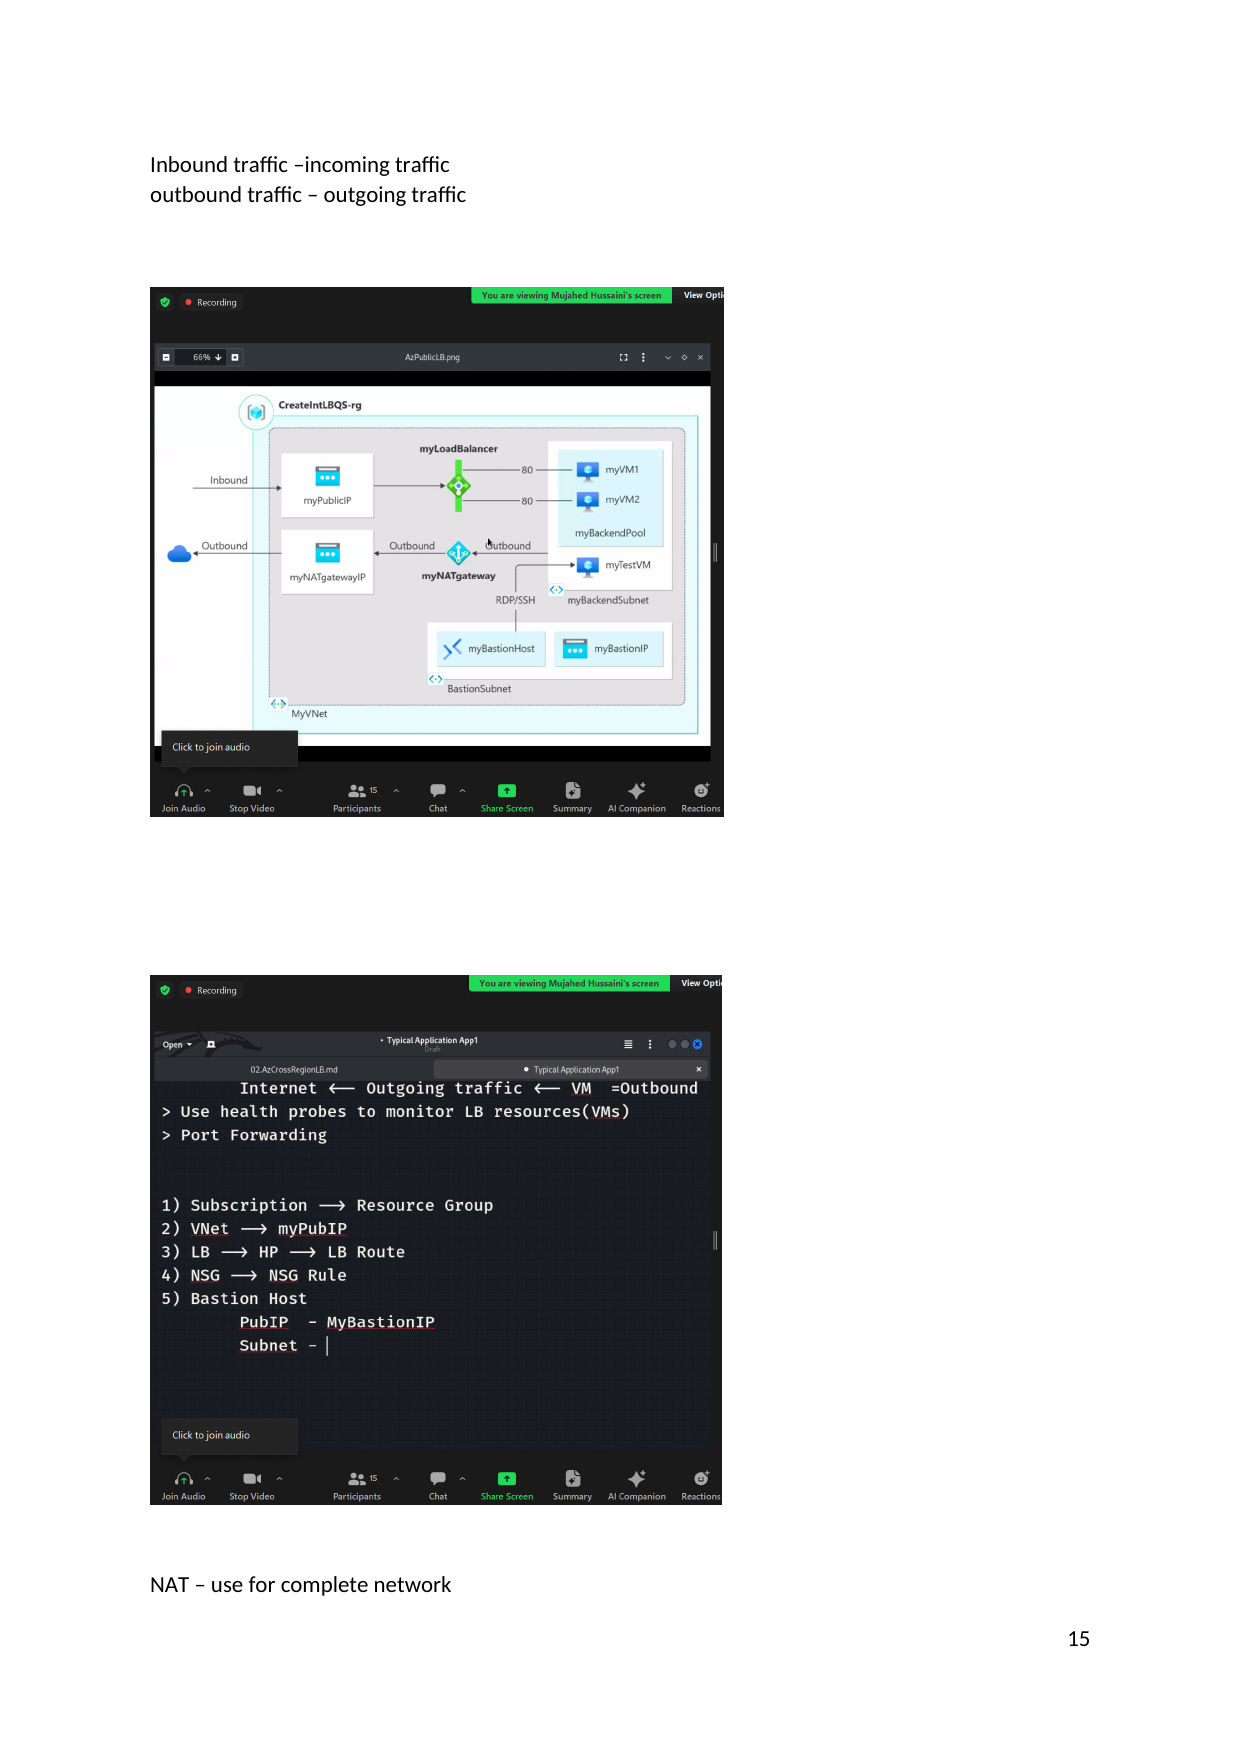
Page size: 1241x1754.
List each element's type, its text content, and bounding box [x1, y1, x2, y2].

text Inbound traffic –incoming traffic outbound traffic – outgoing traffic [150, 150, 1090, 269]
picture [150, 975, 722, 1505]
picture [150, 287, 724, 817]
text NAT – use for complete network [150, 1570, 1090, 1598]
